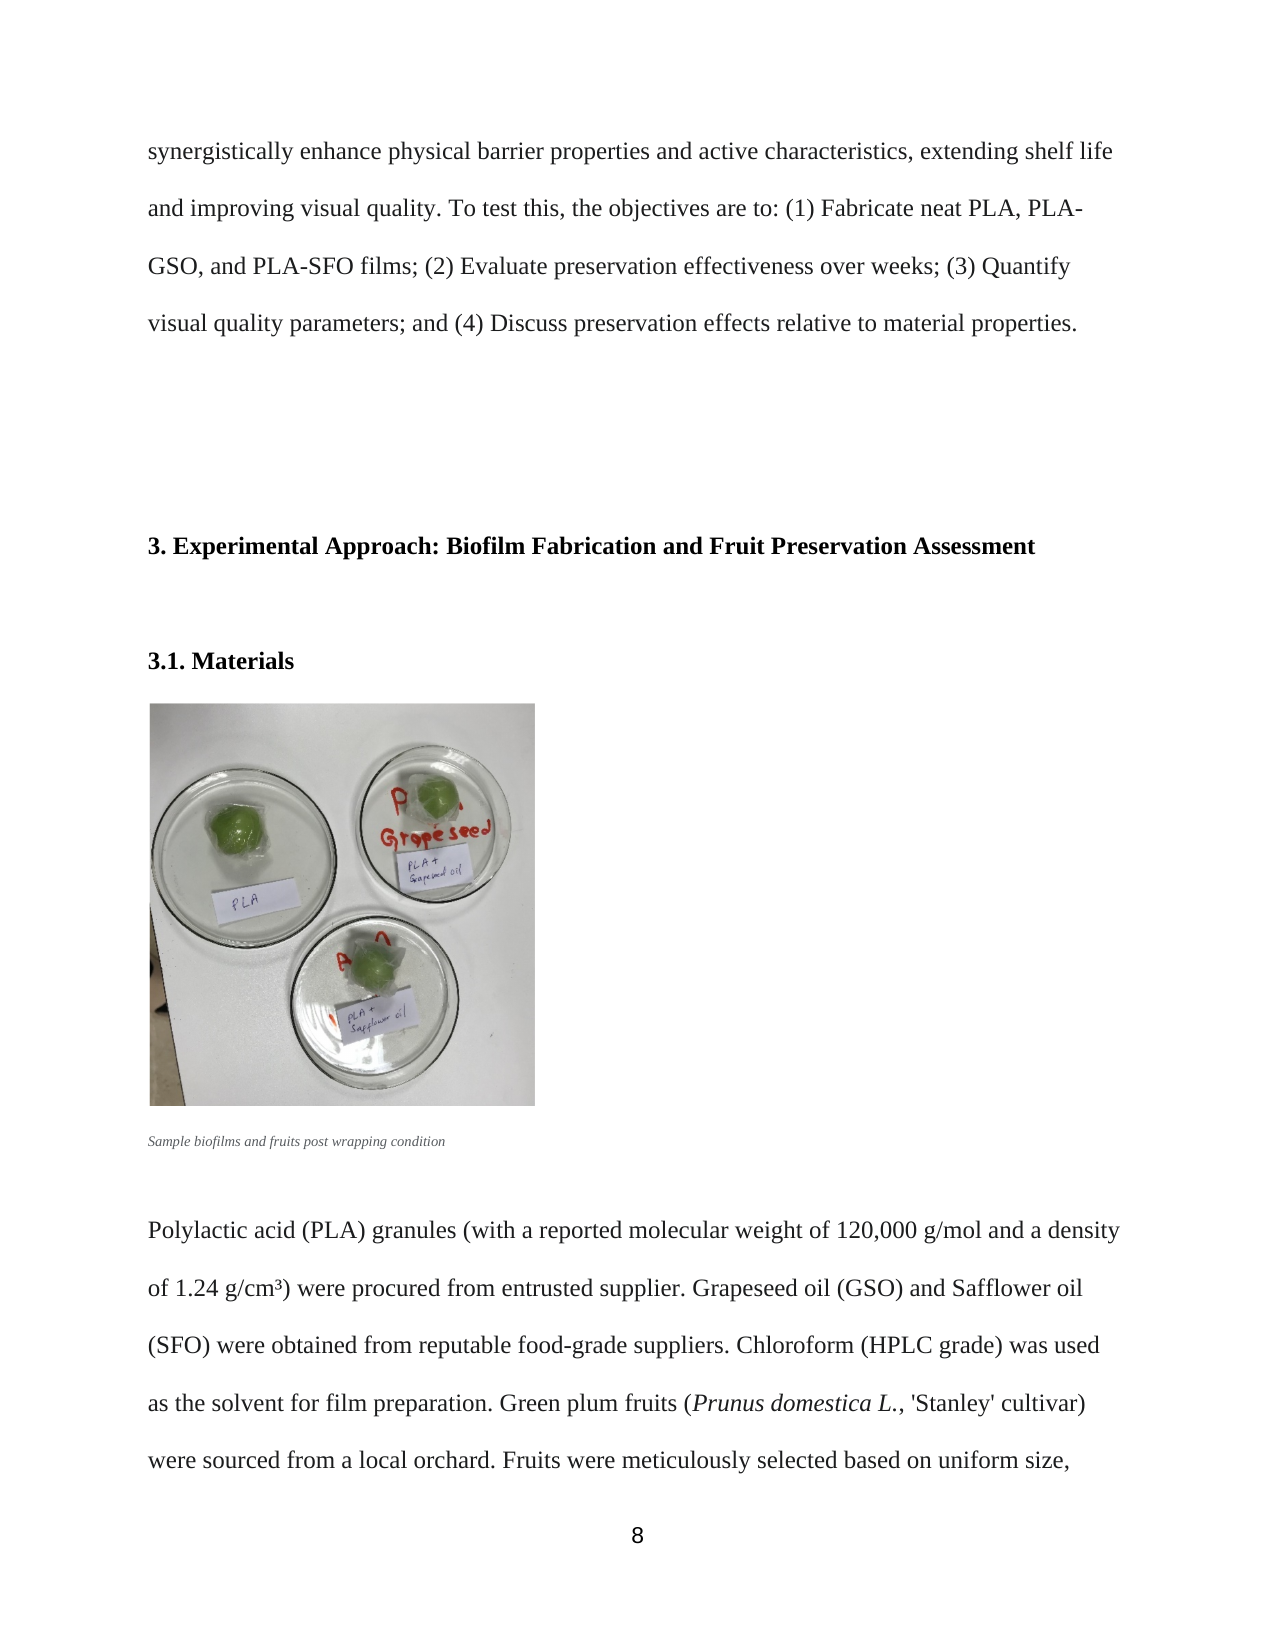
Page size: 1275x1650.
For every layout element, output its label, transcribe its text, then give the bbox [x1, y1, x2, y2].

picture [150, 704, 534, 1106]
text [148, 136, 1127, 337]
text 3.1. Materials [148, 646, 1127, 674]
text 3. Experimental Approach: Biofilm Fabrication and Fruit Preservation Assessment [148, 531, 1127, 559]
text Sample biofilms and fruits post wrapping condition [148, 1133, 1127, 1162]
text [148, 1215, 1127, 1474]
